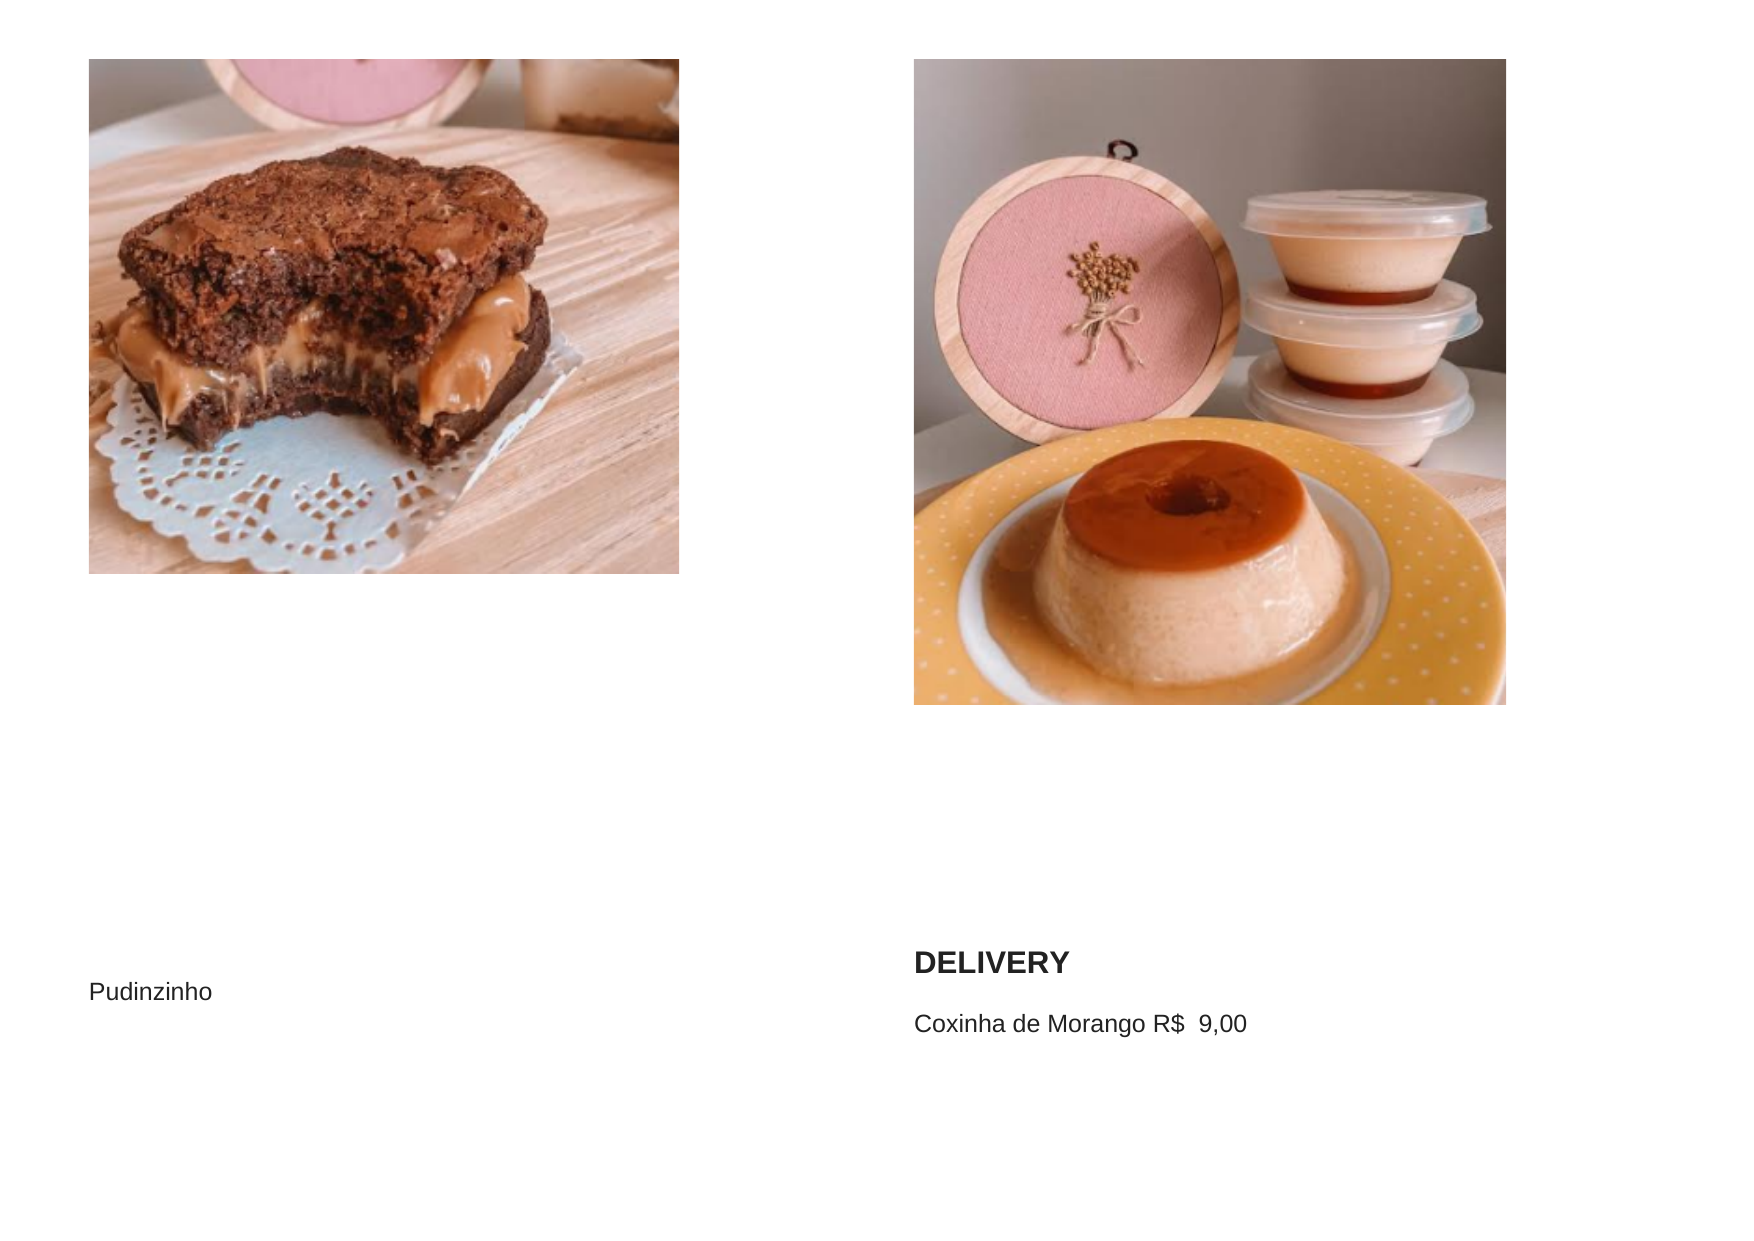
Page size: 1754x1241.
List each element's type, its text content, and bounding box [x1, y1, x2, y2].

text DELIVERY [914, 944, 1665, 980]
picture [913, 59, 1507, 705]
text Coxinha de Morango R$ 9,00 [914, 1009, 1665, 1038]
picture [88, 59, 680, 574]
text Pudinzinho [89, 977, 840, 1005]
